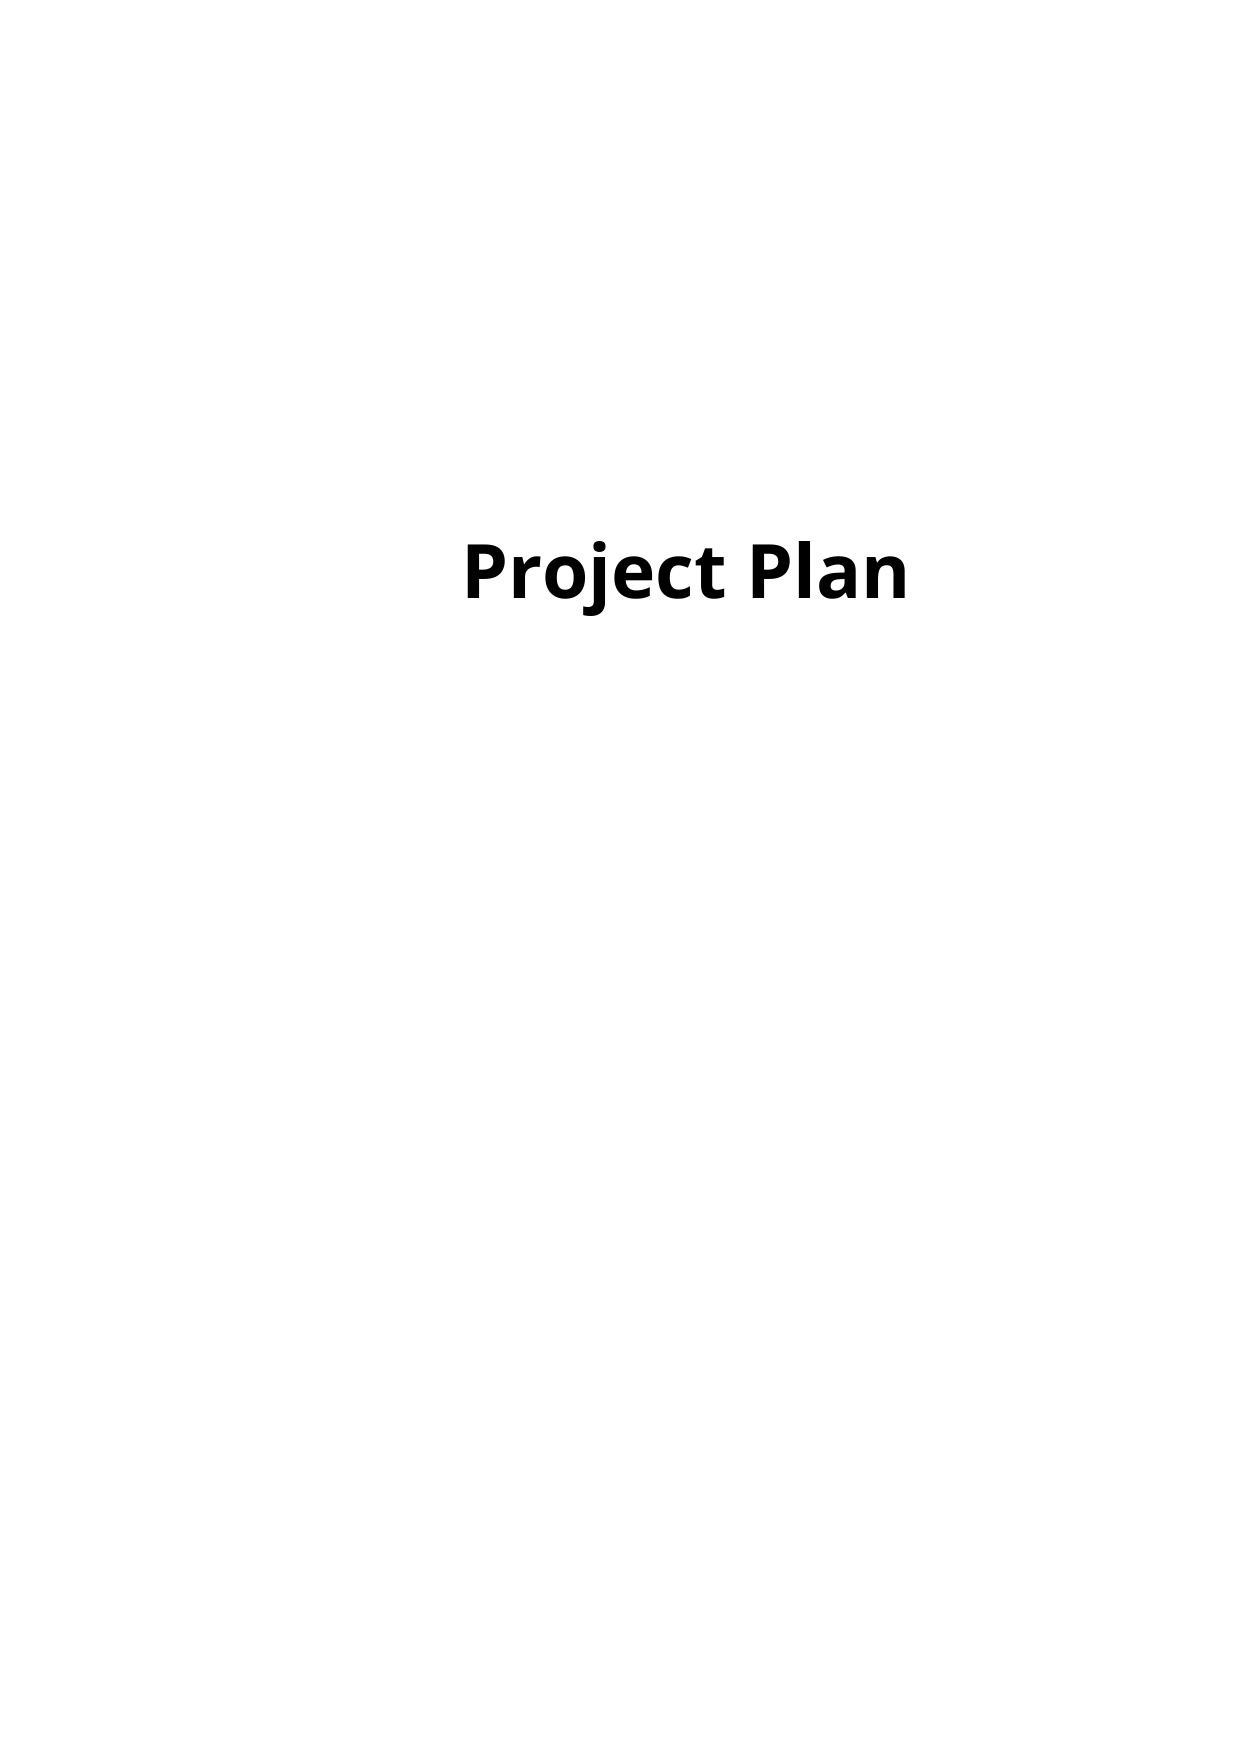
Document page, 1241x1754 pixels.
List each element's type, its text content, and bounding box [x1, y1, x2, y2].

text Project Plan [150, 519, 1090, 621]
